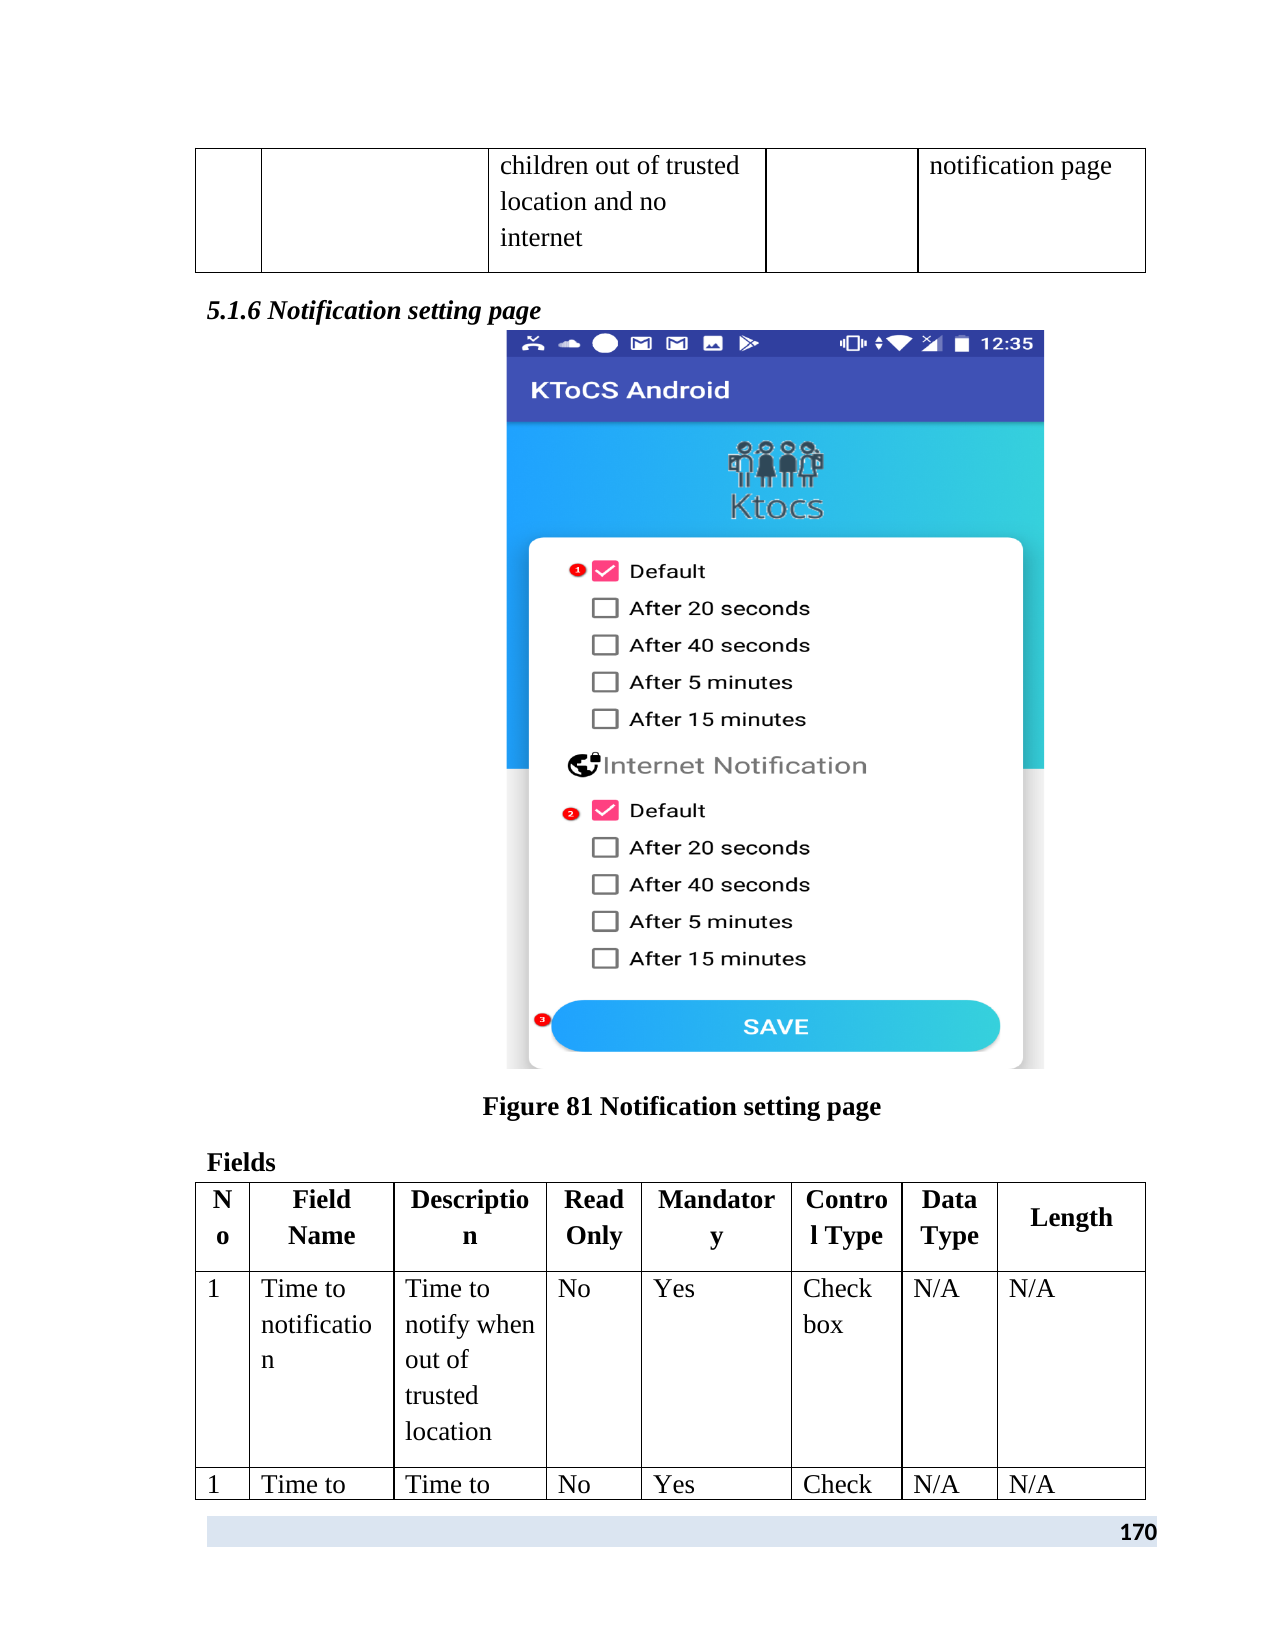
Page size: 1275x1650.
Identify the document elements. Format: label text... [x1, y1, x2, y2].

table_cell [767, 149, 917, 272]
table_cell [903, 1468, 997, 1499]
subtitle 5.1.6 Notification setting page [207, 294, 1157, 325]
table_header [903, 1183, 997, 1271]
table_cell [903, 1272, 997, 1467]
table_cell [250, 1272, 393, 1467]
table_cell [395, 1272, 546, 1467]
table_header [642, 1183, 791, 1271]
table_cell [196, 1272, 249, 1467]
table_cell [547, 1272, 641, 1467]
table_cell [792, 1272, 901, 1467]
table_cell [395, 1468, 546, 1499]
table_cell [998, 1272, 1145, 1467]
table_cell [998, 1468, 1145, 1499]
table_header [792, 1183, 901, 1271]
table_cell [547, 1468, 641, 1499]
picture [506, 330, 1045, 1069]
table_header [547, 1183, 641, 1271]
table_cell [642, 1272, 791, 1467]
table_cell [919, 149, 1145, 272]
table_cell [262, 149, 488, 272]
text Fields [207, 1146, 1157, 1177]
text Figure 81 Notification setting page [207, 1090, 1157, 1121]
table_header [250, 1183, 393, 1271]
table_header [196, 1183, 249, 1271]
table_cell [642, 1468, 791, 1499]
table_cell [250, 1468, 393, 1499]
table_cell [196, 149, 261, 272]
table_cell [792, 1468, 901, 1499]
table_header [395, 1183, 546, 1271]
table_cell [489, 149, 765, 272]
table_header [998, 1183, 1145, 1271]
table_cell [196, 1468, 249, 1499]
